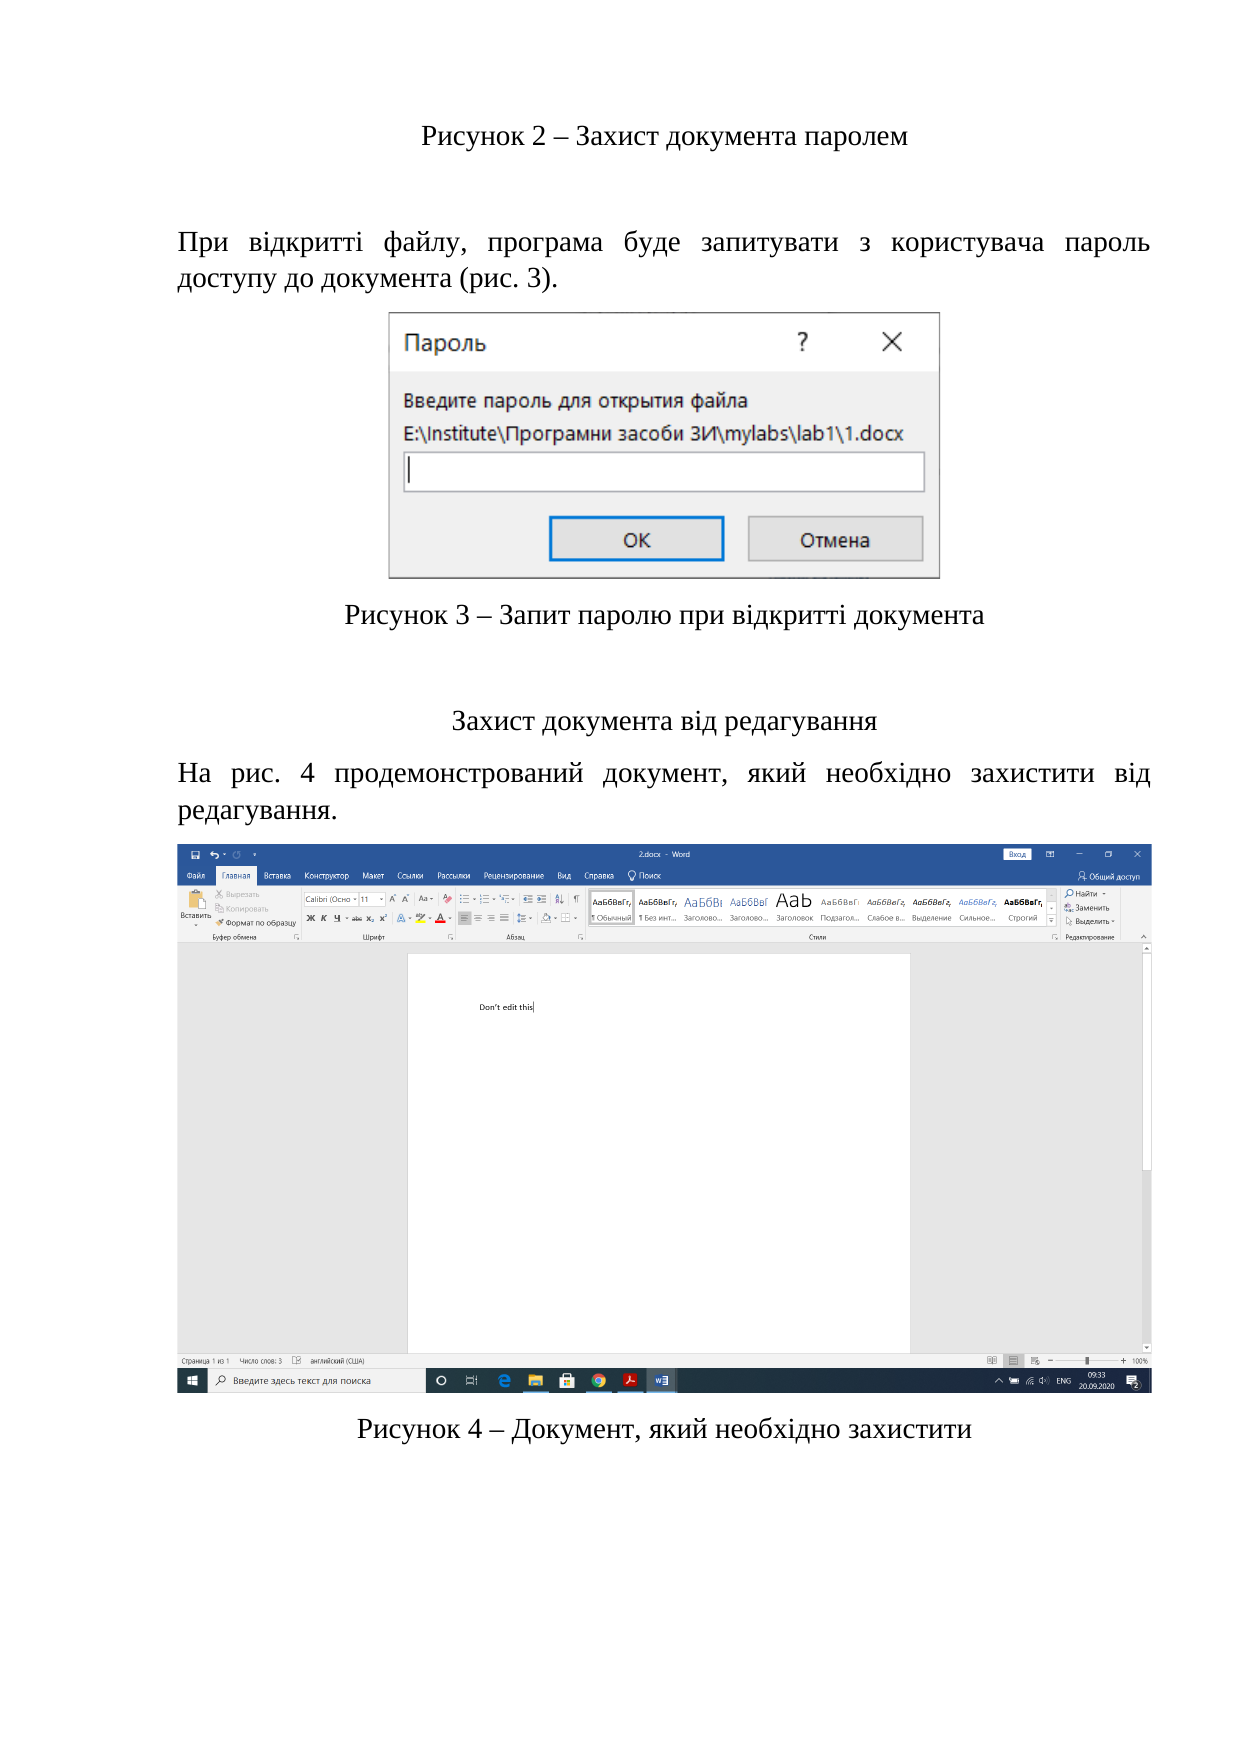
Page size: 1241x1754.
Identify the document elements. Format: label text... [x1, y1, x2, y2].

text Рисунок 2 – Захист документа паролем [177, 118, 1152, 152]
text На рис. 4 продемонстрований документ, який необхідно захистити від редагування. [177, 756, 1152, 825]
text При відкритті файлу, програма буде запитувати з користувача пароль доступу до документа (рис. 3). [177, 224, 1152, 293]
picture [177, 844, 1152, 1393]
text Захист документа від редагування [177, 703, 1152, 736]
text Рисунок 4 – Документ, який необхідно захистити [177, 1412, 1152, 1445]
text Рисунок 3 – Запит паролю при відкритті документа [177, 597, 1152, 631]
picture [388, 312, 941, 579]
